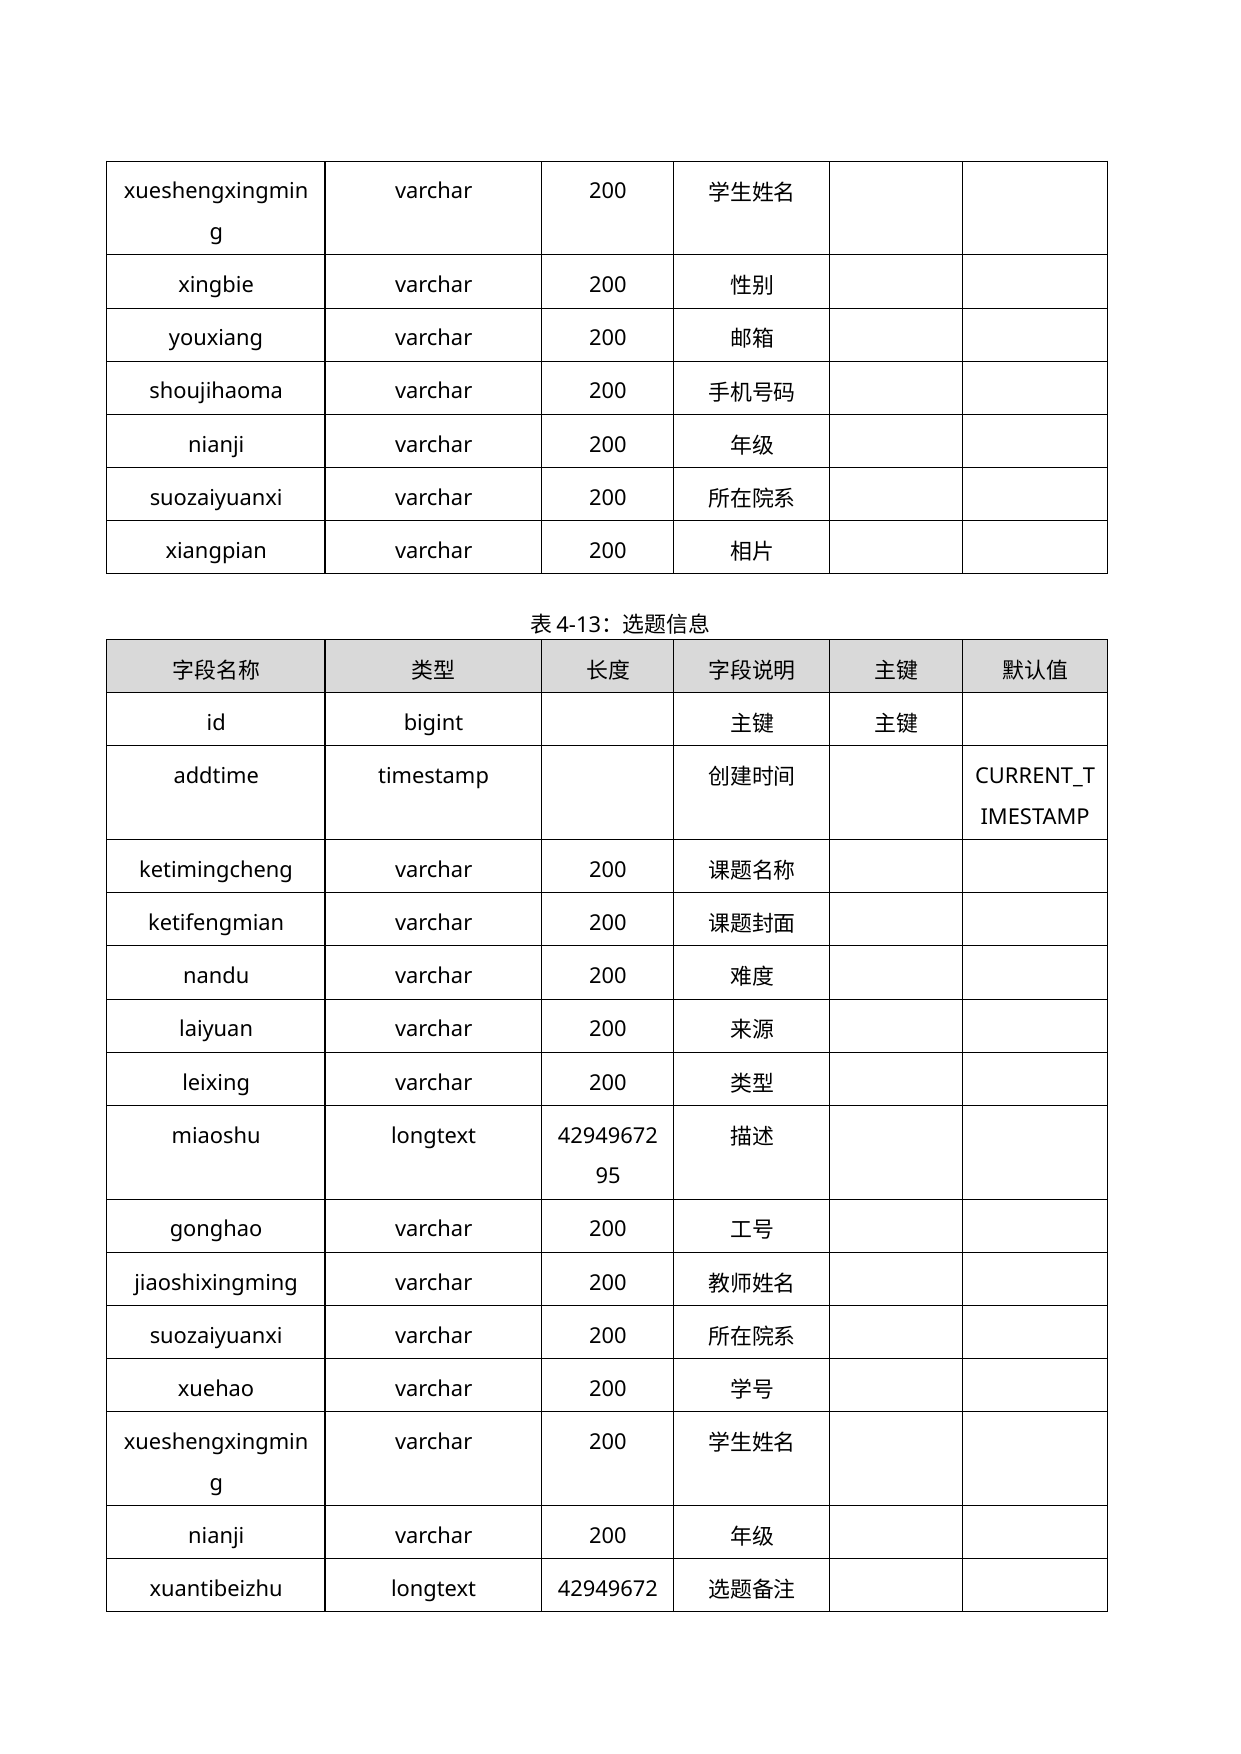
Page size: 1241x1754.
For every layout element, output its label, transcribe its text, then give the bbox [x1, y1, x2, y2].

table_cell [830, 468, 962, 520]
table_cell [963, 1253, 1107, 1305]
table_cell 200 [542, 415, 673, 467]
table_cell varchar [326, 893, 541, 945]
table_cell [963, 693, 1107, 745]
table_cell 200 [542, 1412, 673, 1505]
table_cell 200 [542, 1200, 673, 1252]
table_cell varchar [326, 468, 541, 520]
table_cell 200 [542, 362, 673, 414]
table_cell 学号 [674, 1359, 829, 1411]
table_cell 200 [542, 840, 673, 892]
table_cell 200 [542, 468, 673, 520]
table_cell [963, 840, 1107, 892]
table_cell 200 [542, 946, 673, 998]
table_cell [830, 1000, 962, 1052]
table_cell leixing [107, 1053, 324, 1105]
table_cell 类型 [674, 1053, 829, 1105]
table_cell [963, 1053, 1107, 1105]
table_cell varchar [326, 1253, 541, 1305]
table_cell 年级 [674, 1506, 829, 1558]
table_cell [830, 1359, 962, 1411]
table_cell 学生姓名 [674, 162, 829, 254]
table_cell youxiang [107, 309, 324, 361]
table_cell nianji [107, 1506, 324, 1558]
table_cell varchar [326, 255, 541, 307]
table_cell [963, 255, 1107, 307]
table_cell [963, 893, 1107, 945]
table_cell [963, 362, 1107, 414]
table_cell shoujihaoma [107, 362, 324, 414]
table_cell 200 [542, 521, 673, 573]
table_cell varchar [326, 521, 541, 573]
table_cell [830, 162, 962, 254]
table_cell 200 [542, 1253, 673, 1305]
table_cell CURRENT_TIMESTAMP [963, 746, 1107, 839]
table_cell 年级 [674, 415, 829, 467]
table_cell [963, 415, 1107, 467]
table_cell [542, 746, 673, 839]
table_cell varchar [326, 1053, 541, 1105]
table_header 主键 [830, 640, 962, 692]
table_cell [830, 746, 962, 839]
table_cell 性别 [674, 255, 829, 307]
table_cell xingbie [107, 255, 324, 307]
text 表4-13：选题信息 [118, 607, 1122, 639]
table_cell nandu [107, 946, 324, 998]
table_cell [830, 415, 962, 467]
table_cell suozaiyuanxi [107, 468, 324, 520]
table_cell xiangpian [107, 521, 324, 573]
table_cell [830, 893, 962, 945]
table_cell varchar [326, 946, 541, 998]
table_cell [963, 1200, 1107, 1252]
table_cell 课题封面 [674, 893, 829, 945]
table_cell [963, 521, 1107, 573]
table_cell varchar [326, 415, 541, 467]
table_cell longtext [326, 1106, 541, 1198]
table_cell [963, 309, 1107, 361]
table_cell bigint [326, 693, 541, 745]
table_cell [830, 946, 962, 998]
table_cell [830, 309, 962, 361]
table_cell ketimingcheng [107, 840, 324, 892]
table_cell 来源 [674, 1000, 829, 1052]
table_cell 4294967295 [542, 1559, 673, 1611]
table_cell 描述 [674, 1106, 829, 1198]
table_cell 200 [542, 309, 673, 361]
table_cell [830, 1106, 962, 1198]
table_cell 选题备注 [674, 1559, 829, 1611]
table_cell 教师姓名 [674, 1253, 829, 1305]
table_cell xuehao [107, 1359, 324, 1411]
table_cell 200 [542, 255, 673, 307]
table_cell [963, 1106, 1107, 1198]
table_cell [963, 1000, 1107, 1052]
table_cell varchar [326, 1200, 541, 1252]
table_cell jiaoshixingming [107, 1253, 324, 1305]
table_cell [830, 1412, 962, 1505]
table_cell 200 [542, 1359, 673, 1411]
table_cell [830, 1200, 962, 1252]
table_cell varchar [326, 309, 541, 361]
table_cell 手机号码 [674, 362, 829, 414]
table_cell varchar [326, 1412, 541, 1505]
table_cell [963, 946, 1107, 998]
table_cell laiyuan [107, 1000, 324, 1052]
table_header 字段说明 [674, 640, 829, 692]
table_cell [830, 1559, 962, 1611]
table_cell [963, 162, 1107, 254]
table_header 类型 [326, 640, 541, 692]
table_cell [830, 1053, 962, 1105]
table_cell 主键 [674, 693, 829, 745]
table_cell 200 [542, 893, 673, 945]
table_cell 4294967295 [542, 1106, 673, 1198]
table_cell suozaiyuanxi [107, 1306, 324, 1358]
table_cell 所在院系 [674, 468, 829, 520]
table_cell xueshengxingming [107, 1412, 324, 1505]
table_cell 创建时间 [674, 746, 829, 839]
table_header 长度 [542, 640, 673, 692]
table_cell nianji [107, 415, 324, 467]
table_cell 200 [542, 1000, 673, 1052]
table_cell [963, 1359, 1107, 1411]
table_cell 200 [542, 1306, 673, 1358]
table_cell varchar [326, 1506, 541, 1558]
table_cell 难度 [674, 946, 829, 998]
table_cell varchar [326, 162, 541, 254]
table_cell ketifengmian [107, 893, 324, 945]
table_cell [830, 1306, 962, 1358]
table_cell [830, 521, 962, 573]
table_cell 学生姓名 [674, 1412, 829, 1505]
table_cell 邮箱 [674, 309, 829, 361]
table_cell id [107, 693, 324, 745]
table_cell [963, 468, 1107, 520]
table_cell [830, 840, 962, 892]
table_cell [830, 1253, 962, 1305]
table_cell [830, 362, 962, 414]
table_cell [542, 693, 673, 745]
table_cell gonghao [107, 1200, 324, 1252]
table_cell 200 [542, 1053, 673, 1105]
table_cell xuantibeizhu [107, 1559, 324, 1611]
table_cell 课题名称 [674, 840, 829, 892]
table_cell longtext [326, 1559, 541, 1611]
table_cell 200 [542, 1506, 673, 1558]
table_cell varchar [326, 1359, 541, 1411]
table_header 字段名称 [107, 640, 324, 692]
table_cell varchar [326, 1000, 541, 1052]
table_cell [963, 1412, 1107, 1505]
table_cell 主键 [830, 693, 962, 745]
table_cell timestamp [326, 746, 541, 839]
table_cell [963, 1559, 1107, 1611]
table_cell 200 [542, 162, 673, 254]
table_cell [963, 1306, 1107, 1358]
table_cell [830, 1506, 962, 1558]
table_cell 工号 [674, 1200, 829, 1252]
table_cell varchar [326, 1306, 541, 1358]
table_cell [963, 1506, 1107, 1558]
table_header 默认值 [963, 640, 1107, 692]
table_cell miaoshu [107, 1106, 324, 1198]
table_cell 相片 [674, 521, 829, 573]
table_cell varchar [326, 362, 541, 414]
table_cell varchar [326, 840, 541, 892]
table_cell addtime [107, 746, 324, 839]
table_cell 所在院系 [674, 1306, 829, 1358]
table_cell xueshengxingming [107, 162, 324, 254]
table_cell [830, 255, 962, 307]
